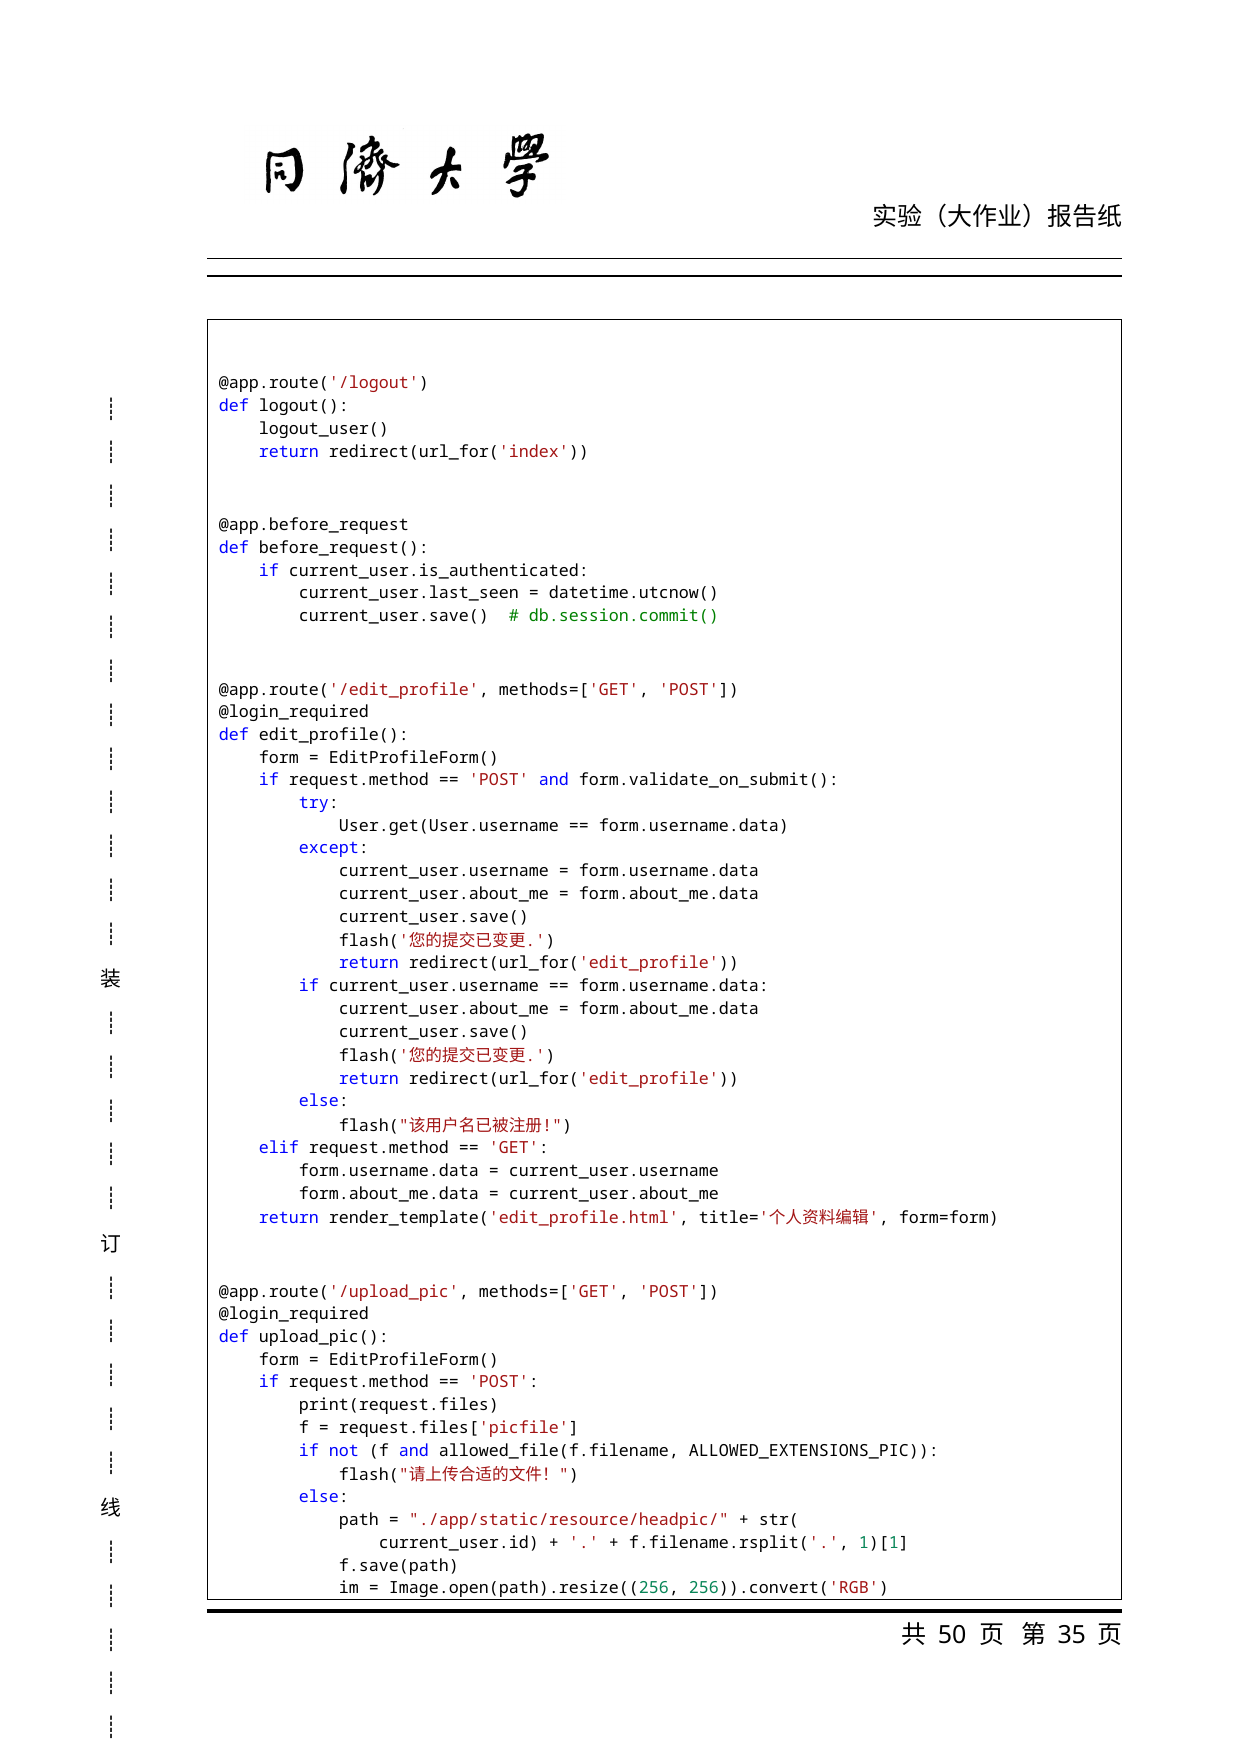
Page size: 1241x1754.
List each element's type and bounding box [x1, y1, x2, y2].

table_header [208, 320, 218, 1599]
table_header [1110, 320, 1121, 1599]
picture [244, 125, 567, 204]
